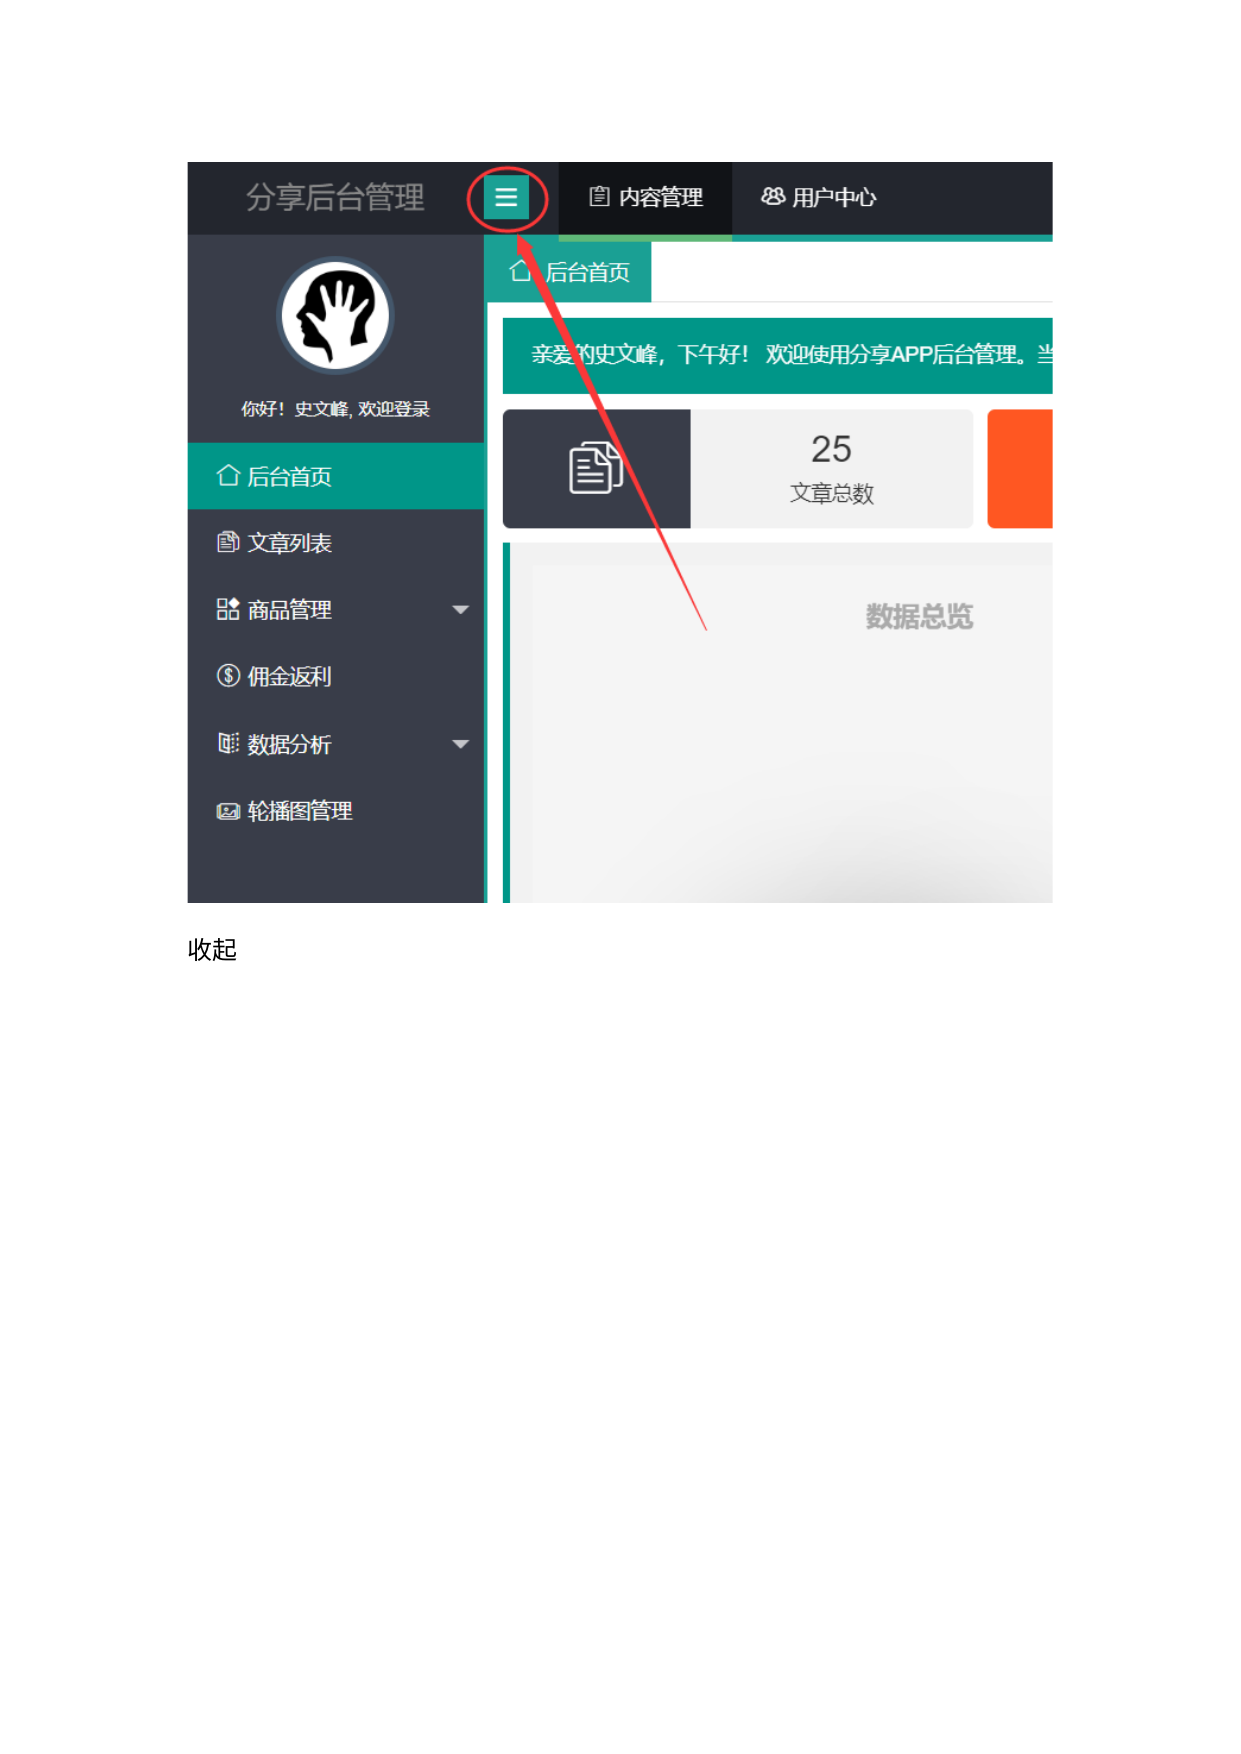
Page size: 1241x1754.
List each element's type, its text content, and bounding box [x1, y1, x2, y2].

text 收起 [187, 916, 1053, 981]
picture [187, 162, 1053, 903]
